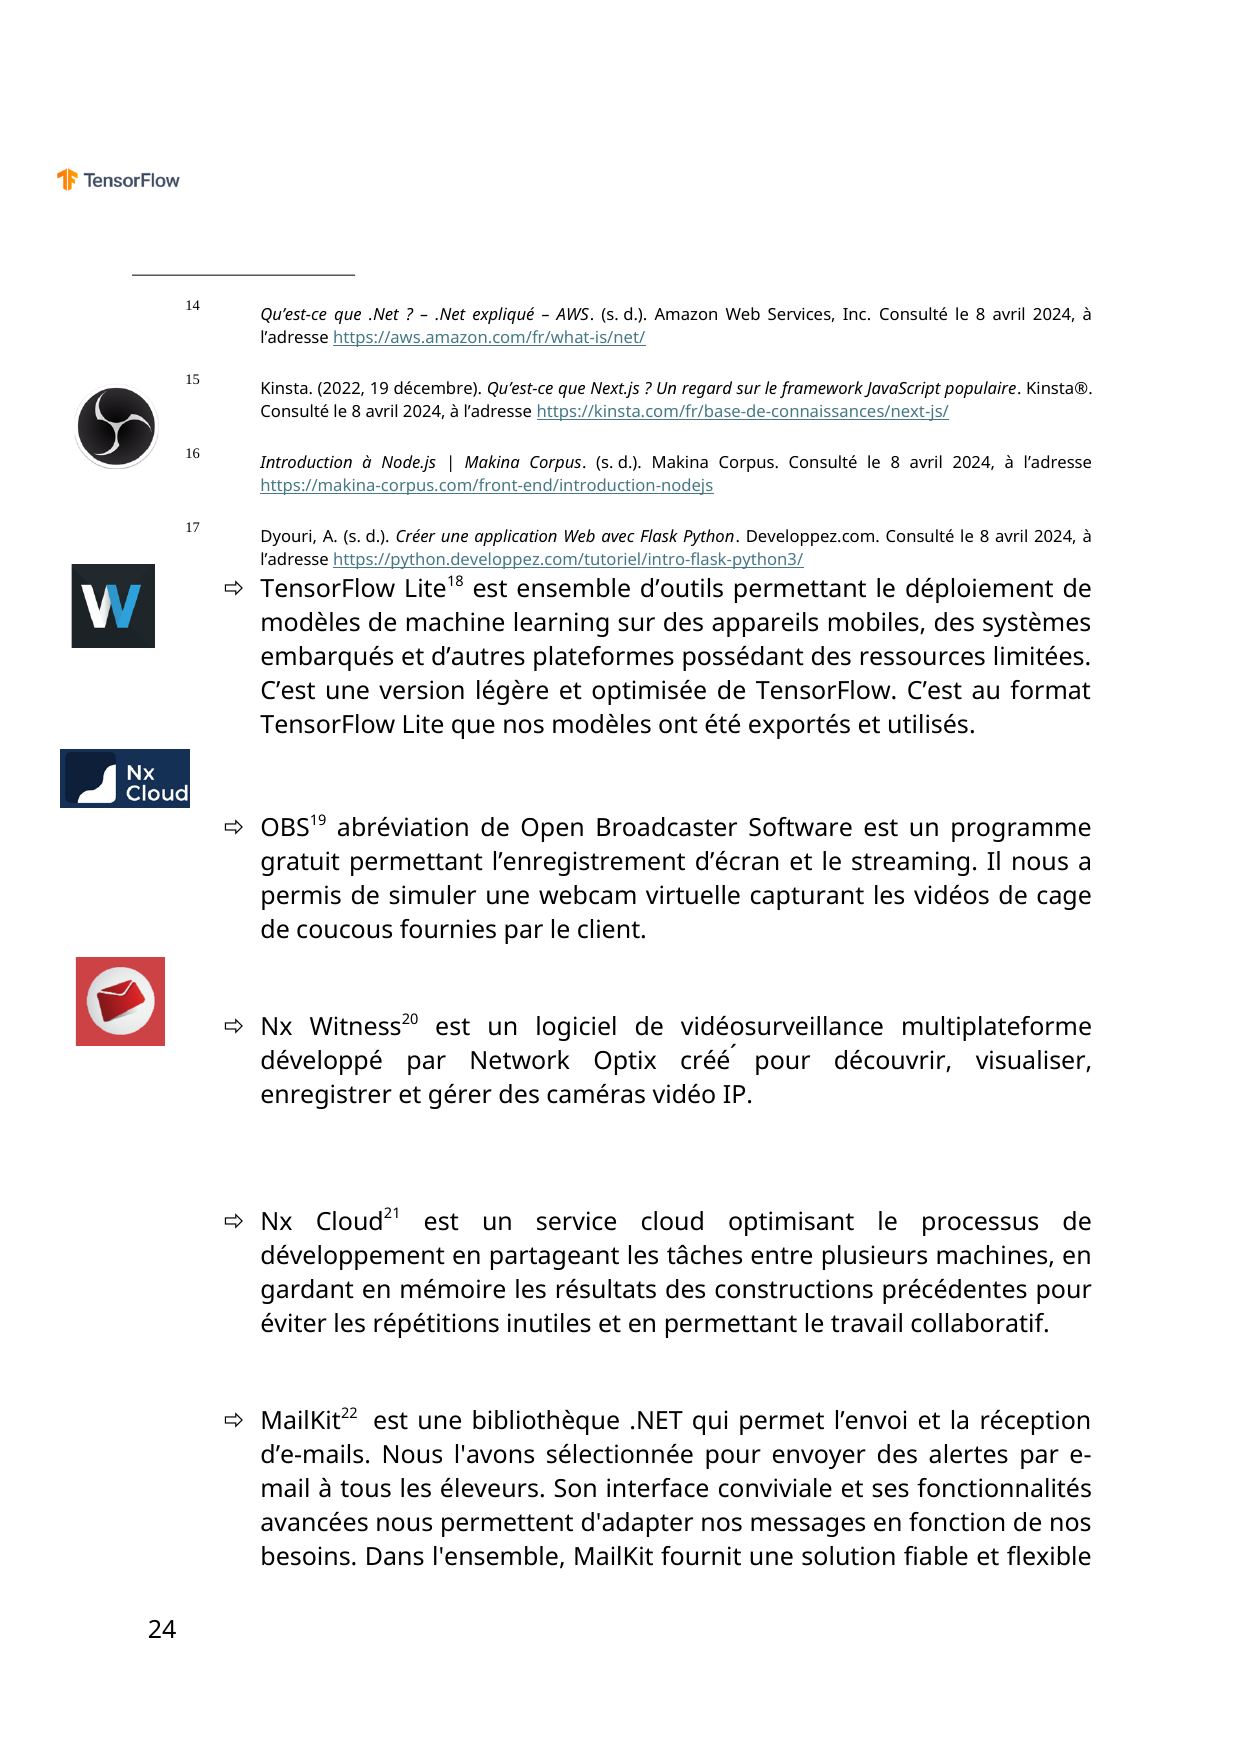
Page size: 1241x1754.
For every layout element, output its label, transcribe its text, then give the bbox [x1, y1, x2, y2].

picture [75, 957, 165, 1046]
list OBS19 abréviation de Open Broadcaster Software est un programme gratuit permettant l’enregistrement d’écran et le streaming. Il nous a permis de simuler une webcam virtuelle capturant les vidéos de cage de coucous fournies par le client. [223, 809, 1093, 945]
list Nx Witness20 est un logiciel de vidéosurveillance multiplateforme développé par Network Optix créé́ pour découvrir, visualiser, enregistrer et gérer des caméras vidéo IP. [223, 1009, 1093, 1111]
picture [60, 749, 190, 808]
list Introduction à Node.js | Makina Corpus. (s. d.). Makina Corpus. Consulté le 8 avril 2024, à l’adresse https://makina-corpus.com/front-end/introduction-nodejs [185, 445, 1093, 497]
list Kinsta. (2022, 19 décembre). Qu’est-ce que Next.js ? Un regard sur le framework JavaScript populaire. Kinsta®. Consulté le 8 avril 2024, à l’adresse https://kinsta.com/fr/base-de-connaissances/next-js/ [185, 371, 1093, 422]
picture [71, 564, 155, 648]
list TensorFlow Lite18 est ensemble d’outils permettant le déploiement de modèles de machine learning sur des appareils mobiles, des systèmes embarqués et d’autres plateformes possédant des ressources limitées. C’est une version légère et optimisée de TensorFlow. C’est au format TensorFlow Lite que nos modèles ont été exportés et utilisés. [223, 571, 1093, 741]
picture [49, 167, 197, 191]
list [223, 1403, 1093, 1573]
list Nx Cloud21 est un service cloud optimisant le processus de développement en partageant les tâches entre plusieurs machines, en gardant en mémoire les résultats des constructions précédentes pour éviter les répétitions inutiles et en permettant le travail collaboratif. [223, 1203, 1093, 1339]
list Qu’est-ce que .Net ? – .Net expliqué – AWS. (s. d.). Amazon Web Services, Inc. Consulté le 8 avril 2024, à l’adresse https://aws.amazon.com/fr/what-is/net/ [185, 297, 1093, 348]
picture [74, 380, 159, 469]
list Dyouri, A. (s. d.). Créer une application Web avec Flask Python. Developpez.com. Consulté le 8 avril 2024, à l’adresse https://python.developpez.com/tutoriel/intro-flask-python3/ [185, 519, 1093, 571]
